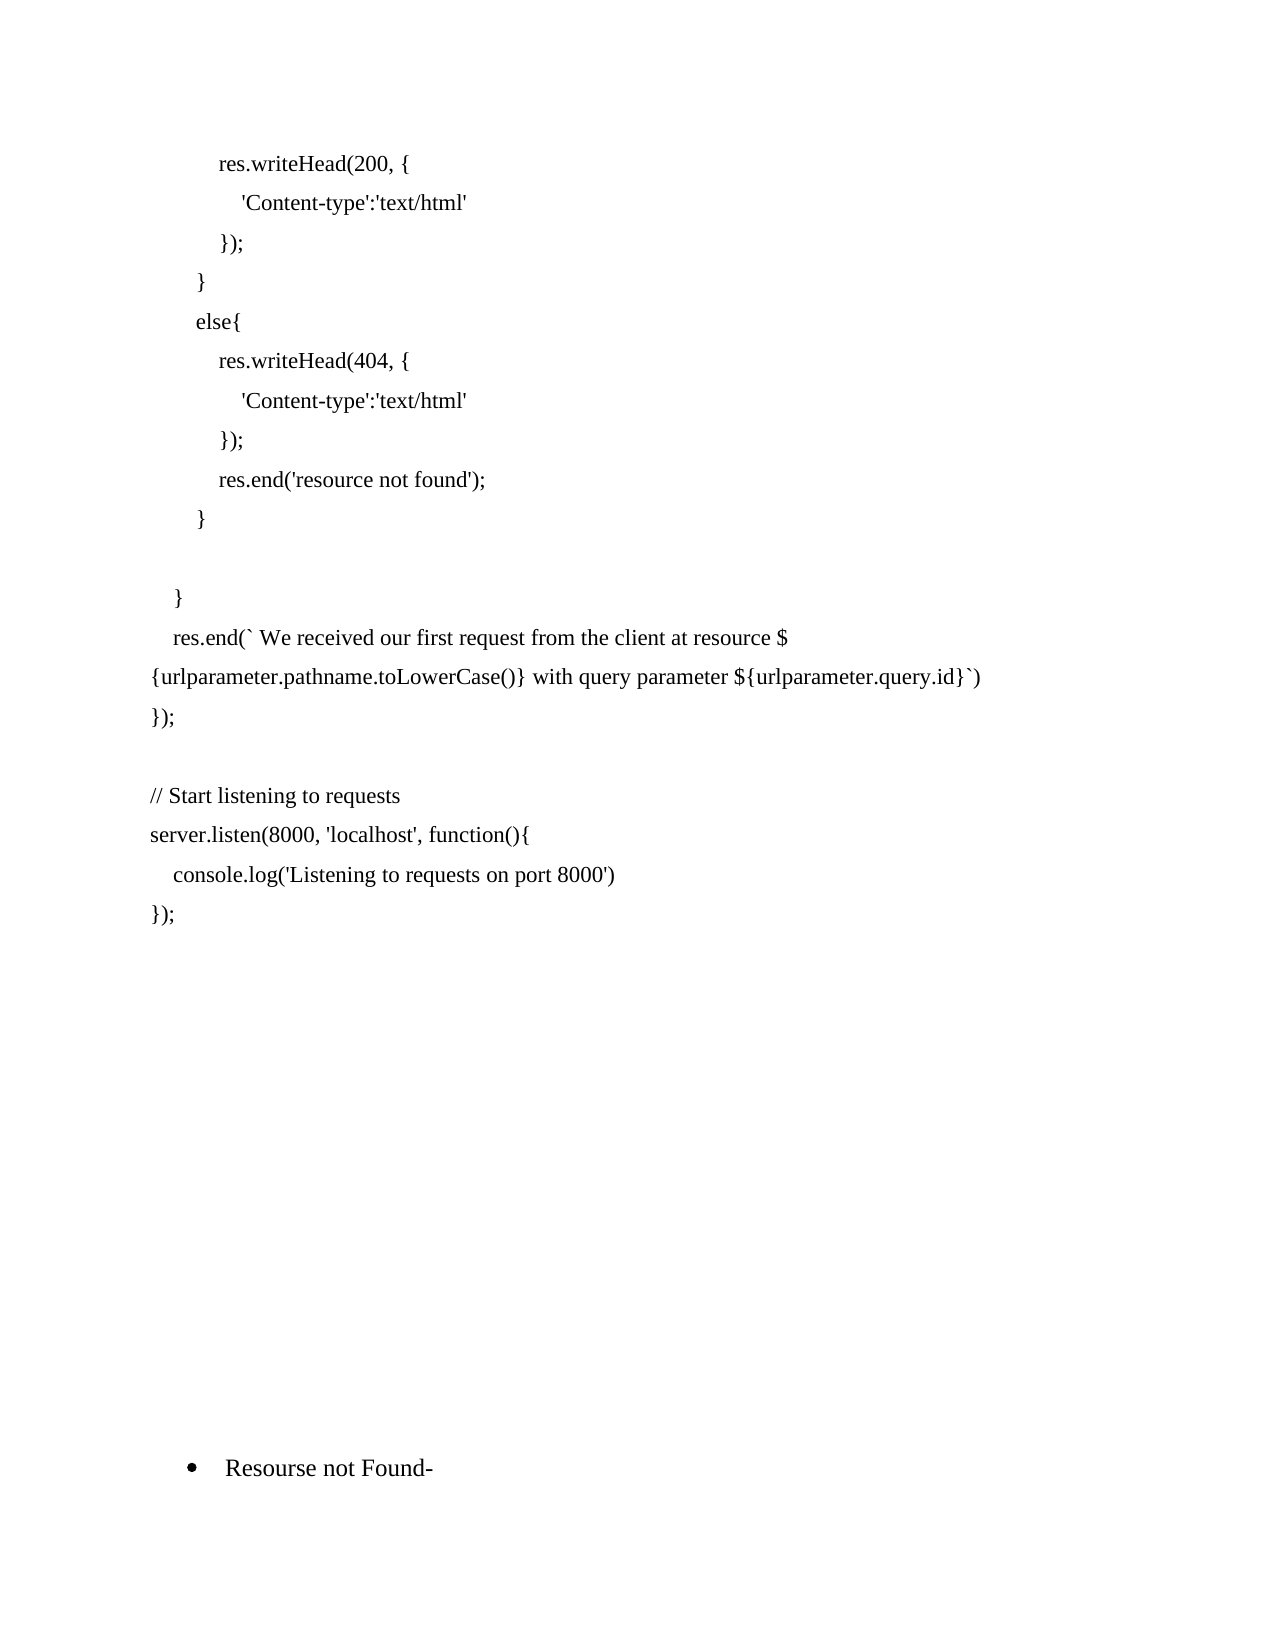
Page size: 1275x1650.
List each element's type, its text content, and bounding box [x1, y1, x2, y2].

text } [150, 268, 1125, 295]
text }); [150, 900, 1125, 926]
text 'Content-type':'text/html' [150, 189, 1125, 216]
text res.writeHead(200, { [150, 150, 1125, 176]
text res.writeHead(404, { [150, 347, 1125, 374]
text console.log('Listening to requests on port 8000') [150, 861, 1125, 887]
text // Start listening to requests [150, 782, 1125, 808]
list Resourse not Found- [187, 1453, 1125, 1482]
text } [150, 584, 1125, 611]
text res.end(` We received our first request from the client at resource ${urlparameter.pathname.toLowerCase()} with query parameter ${urlparameter.query.id}`) [150, 624, 1125, 689]
text } [150, 505, 1125, 532]
text 'Content-type':'text/html' [150, 387, 1125, 413]
text else{ [150, 308, 1125, 334]
text server.listen(8000, 'localhost', function(){ [150, 821, 1125, 847]
text }); [150, 426, 1125, 453]
text }); [150, 229, 1125, 255]
text }); [150, 703, 1125, 729]
text res.end('resource not found'); [150, 466, 1125, 492]
